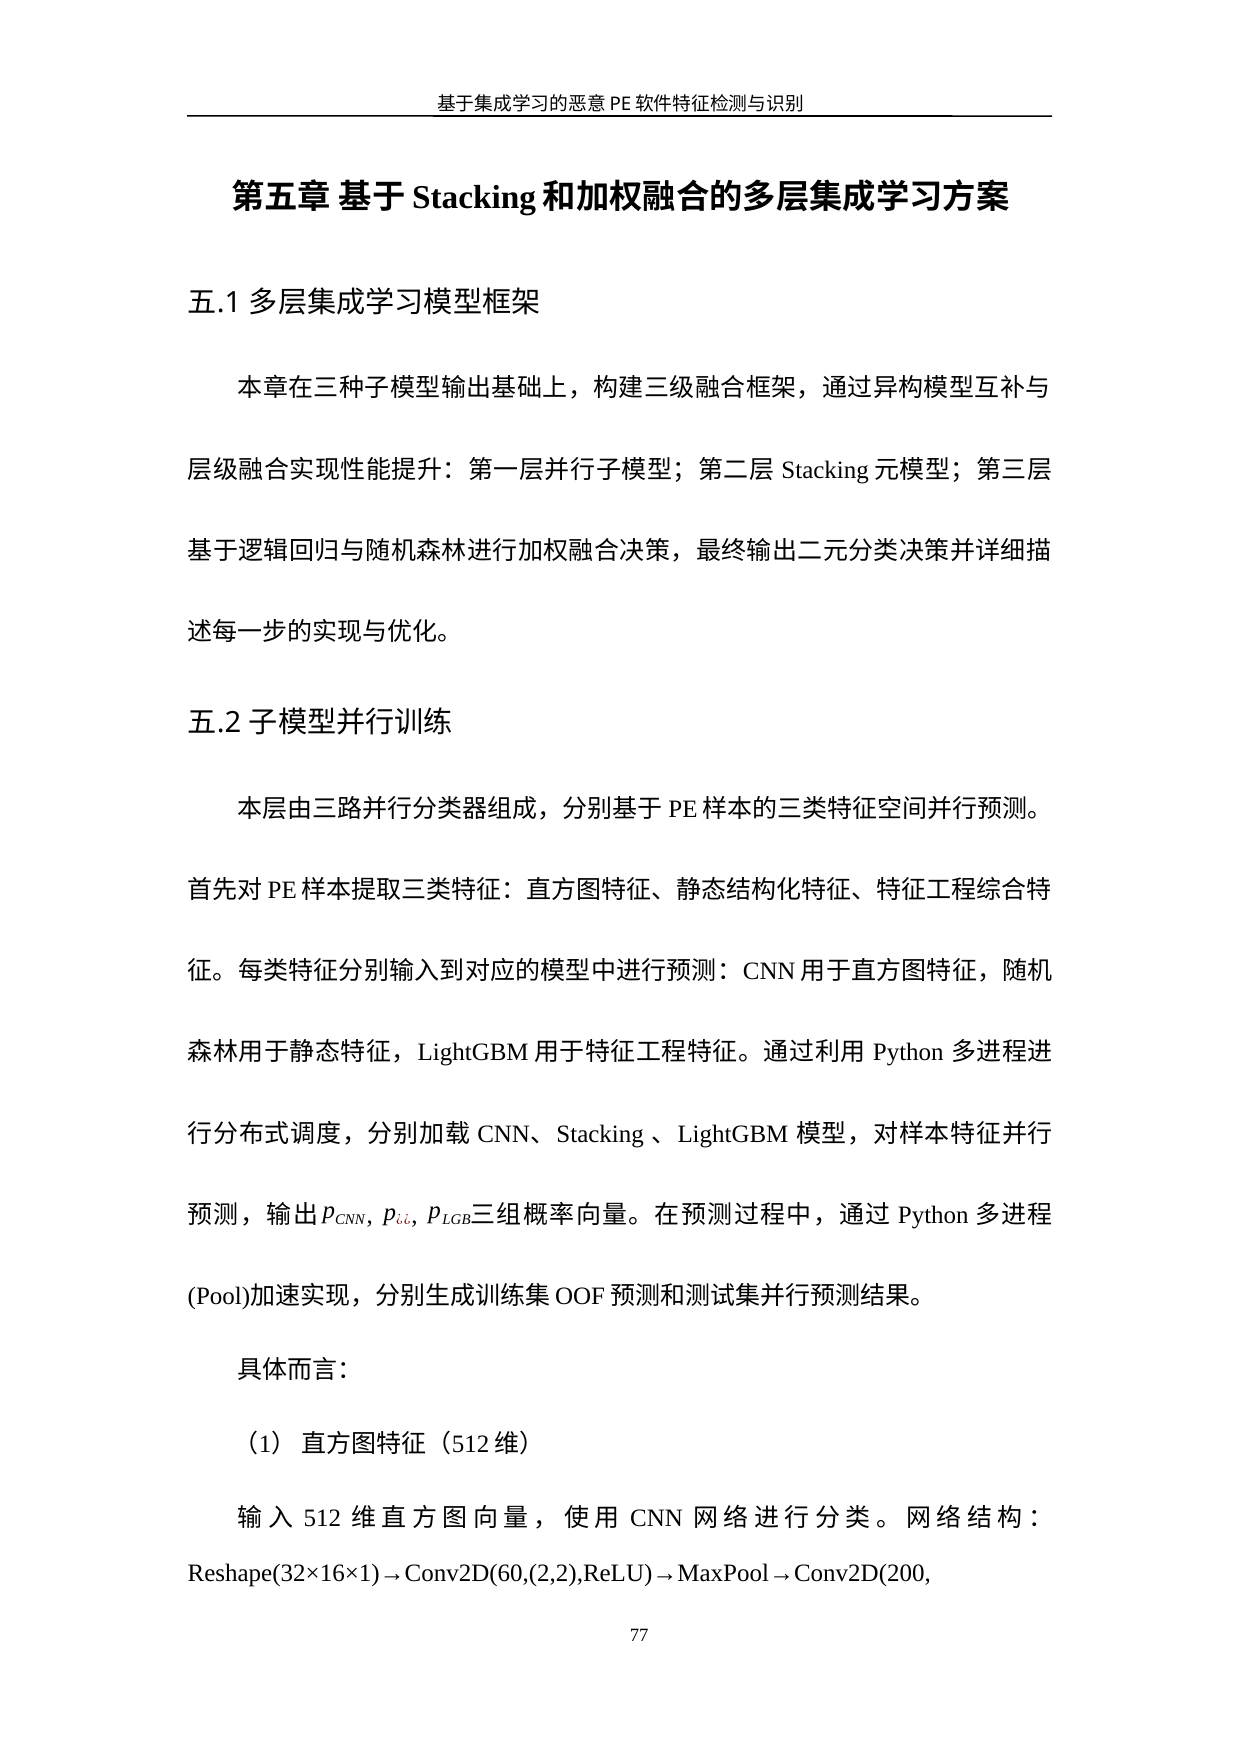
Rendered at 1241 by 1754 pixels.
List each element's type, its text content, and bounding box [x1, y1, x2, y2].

text 本层由三路并行分类器组成，分别基于PE样本的三类特征空间并行预测。首先对PE样本提取三类特征：直方图特征、静态结构化特征、特征工程综合特征。每类特征分别输入到对应的模型中进行预测：CNN用于直方图特征，随机森林用于静态特征，LightGBM用于特征工程特征。通过利用 Python 多进程进行分布式调度，分别加载 CNN、Stacking 、LightGBM 模型，对样本特征并行预测，输出, , 三组概率向量。在预测过程中，通过Python多进程(Pool)加速实现，分别生成训练集OOF预测和测试集并行预测结果。 [187, 774, 1053, 1326]
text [187, 1483, 1053, 1589]
subtitle 多层集成学习模型框架 [187, 267, 1053, 332]
subtitle 子模型并行训练 [187, 687, 1053, 752]
subtitle 基于Stacking和加权融合的多层集成学习方案 [187, 162, 1053, 227]
text 具体而言： [187, 1335, 1053, 1400]
subtitle 直方图特征（512维） [233, 1409, 1053, 1474]
text 本章在三种子模型输出基础上，构建三级融合框架，通过异构模型互补与层级融合实现性能提升：第一层并行子模型；第二层Stacking元模型；第三层基于逻辑回归与随机森林进行加权融合决策，最终输出二元分类决策并详细描述每一步的实现与优化。 [187, 353, 1053, 662]
